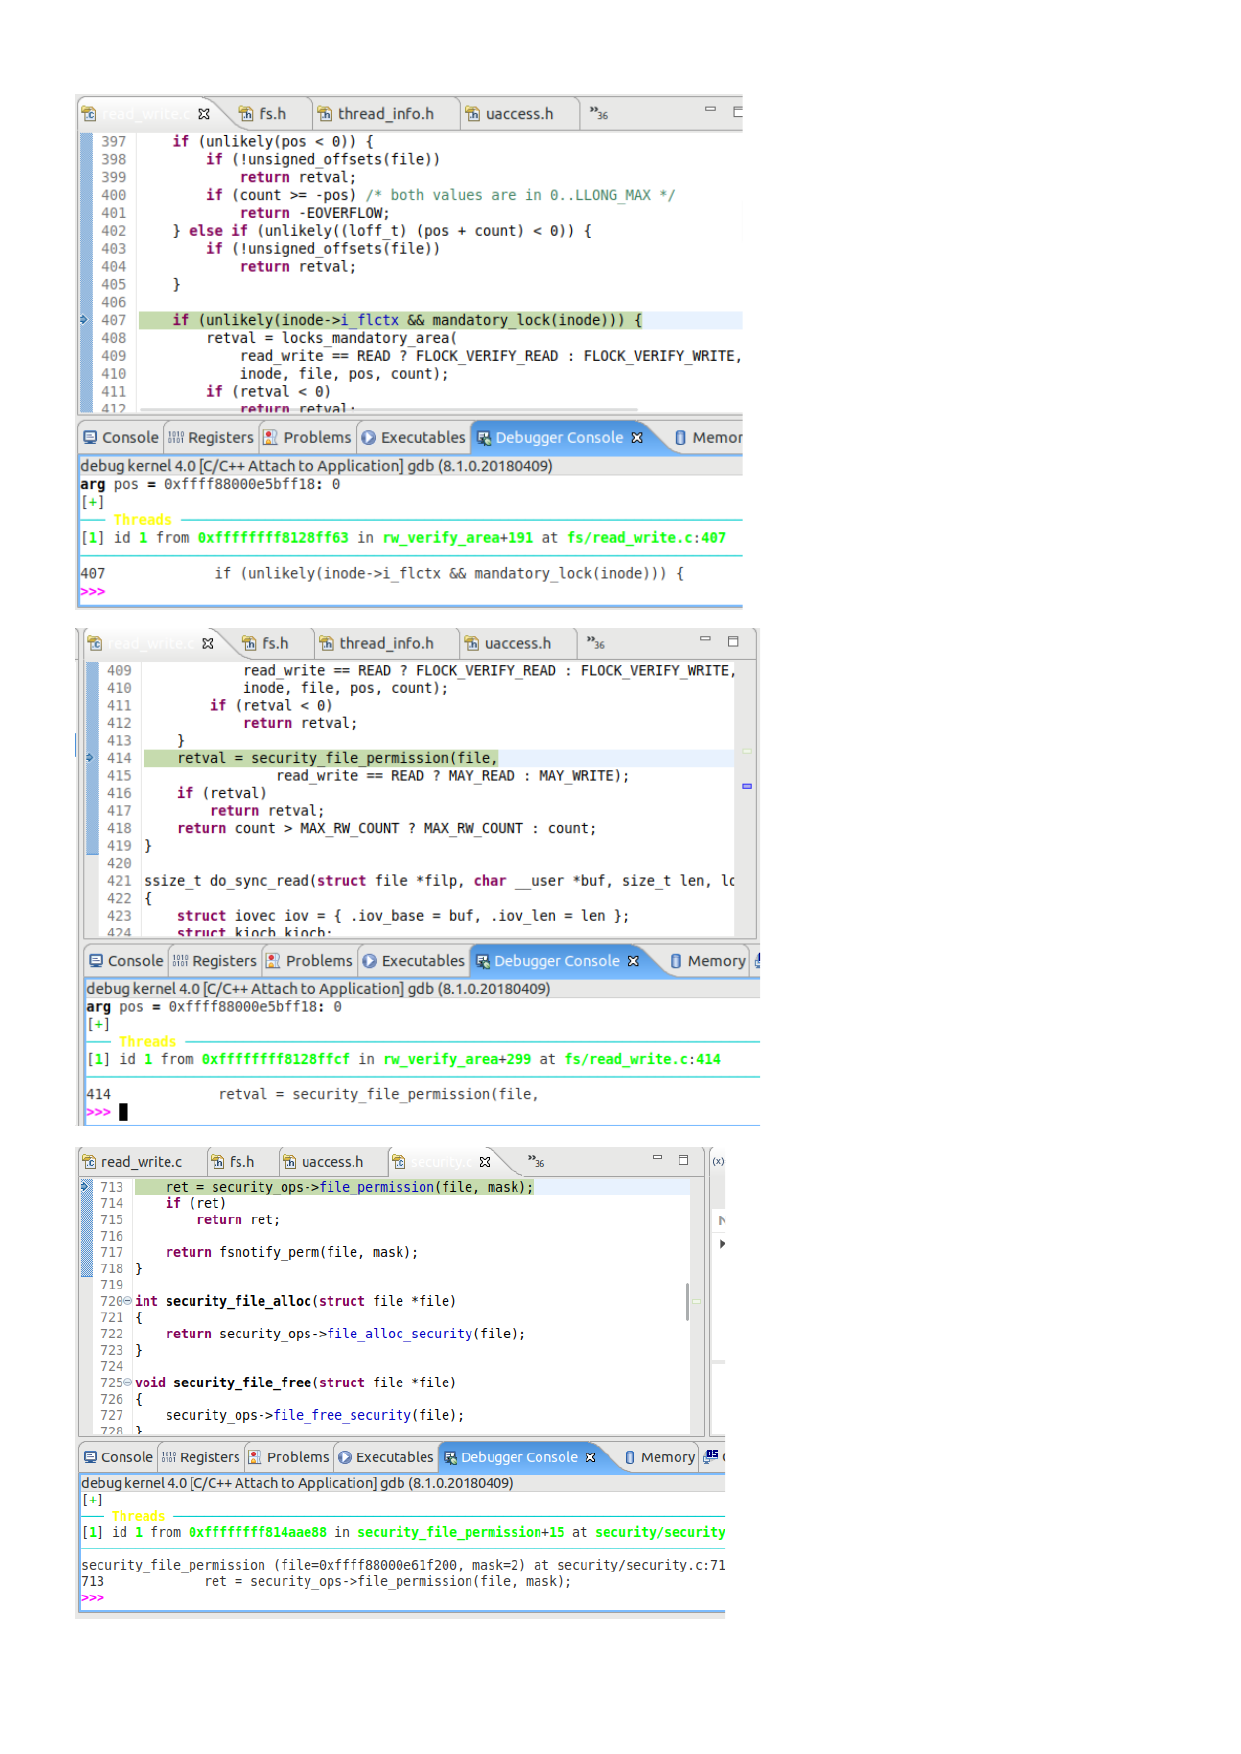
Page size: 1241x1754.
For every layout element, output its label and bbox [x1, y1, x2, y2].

picture [75, 628, 761, 1126]
picture [75, 1147, 725, 1619]
picture [75, 94, 743, 610]
